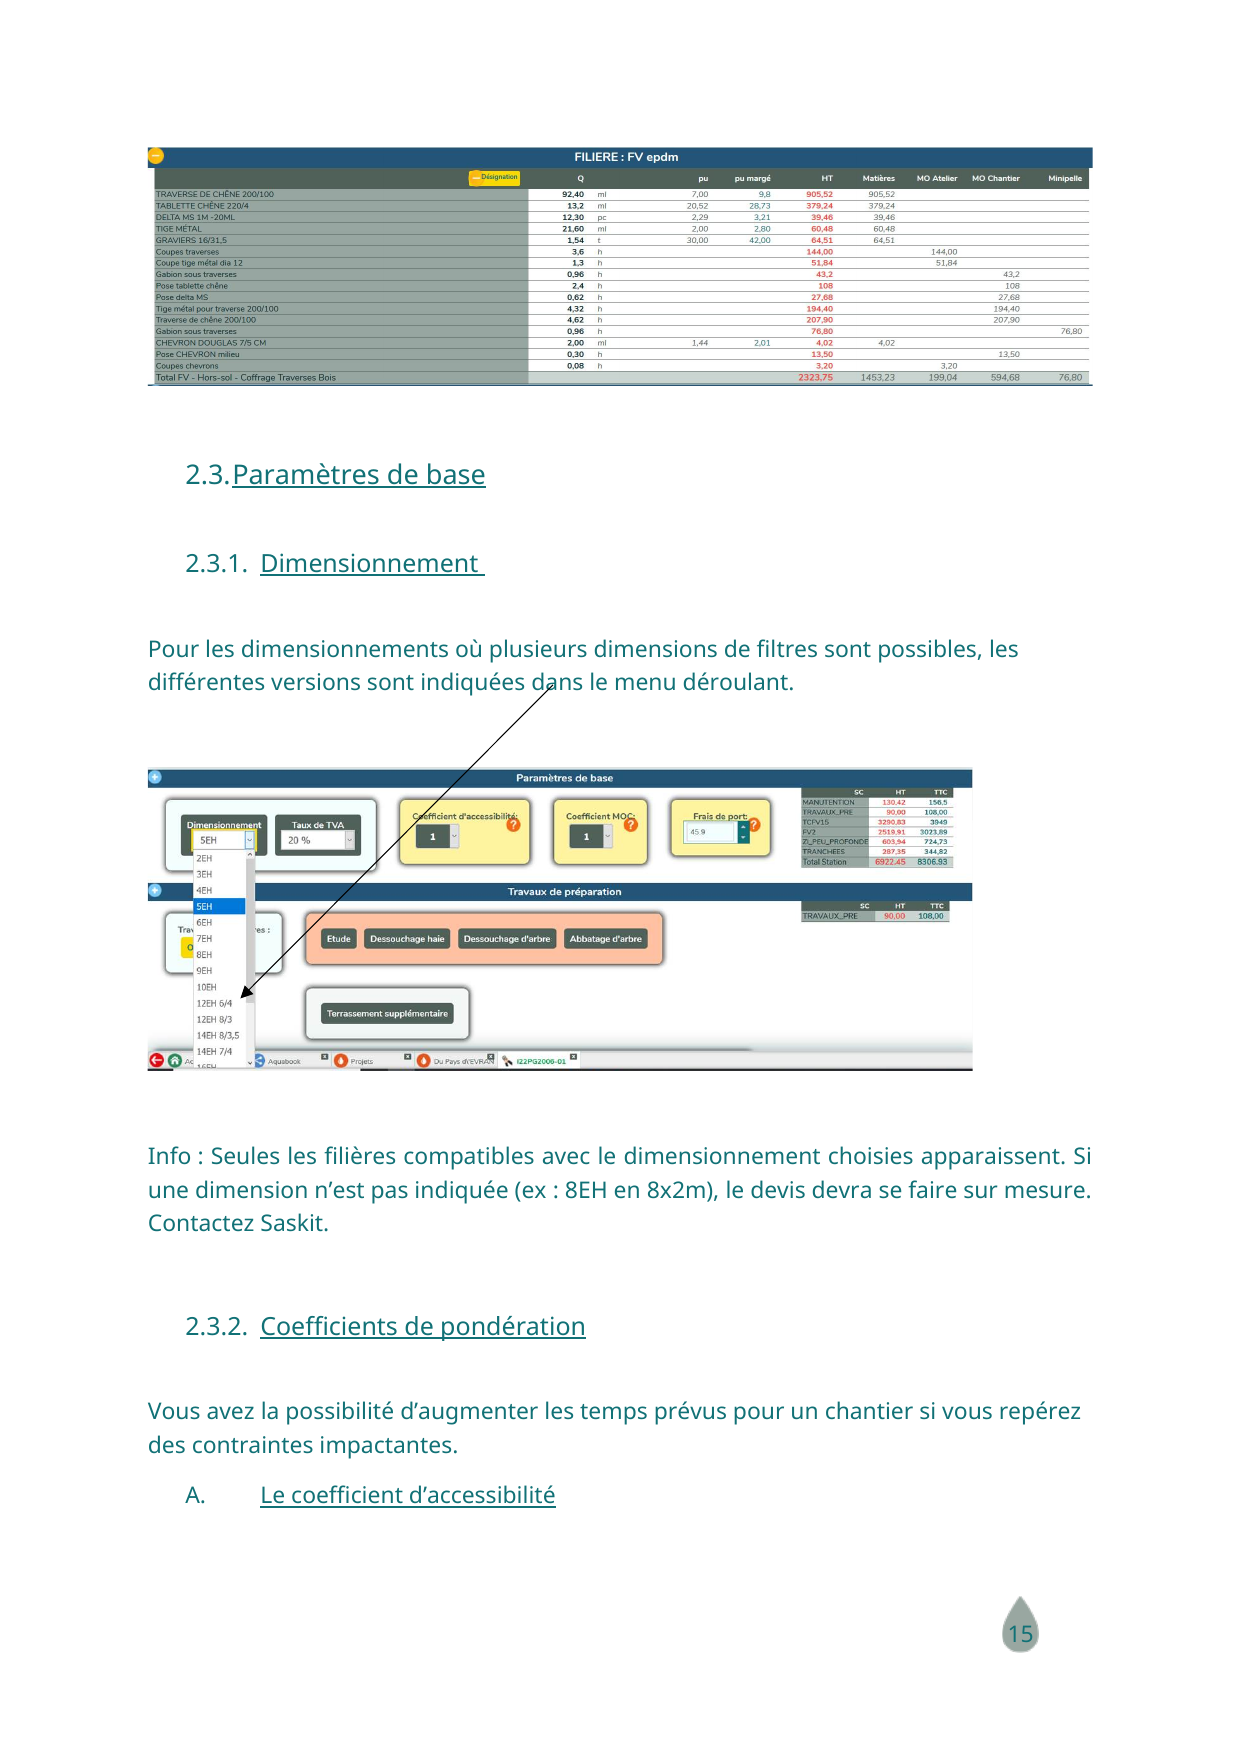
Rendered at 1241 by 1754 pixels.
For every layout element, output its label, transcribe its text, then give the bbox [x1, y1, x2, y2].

subtitle Dimensionnement [185, 545, 1092, 579]
subtitle Paramètres de base [185, 455, 1092, 492]
text Pour les dimensionnements où plusieurs dimensions de filtres sont possibles, les différentes versions sont indiquées dans le menu déroulant. [148, 632, 1092, 697]
text Info : Seules les filières compatibles avec le dimensionnement choisies apparaissent. Si une dimension n’est pas indiquée (ex : 8EH en 8x2m), le devis devra se faire sur mesure. Contactez Saskit. [148, 1140, 1092, 1238]
picture [147, 147, 1093, 386]
picture [1002, 1596, 1039, 1653]
text Vous avez la possibilité d’augmenter les temps prévus pour un chantier si vous repérez des contraintes impactantes. [148, 1395, 1092, 1460]
subtitle Coefficients de pondération [185, 1308, 1092, 1342]
subtitle Le coefficient d’accessibilité [185, 1479, 1092, 1511]
picture [147, 767, 973, 1071]
